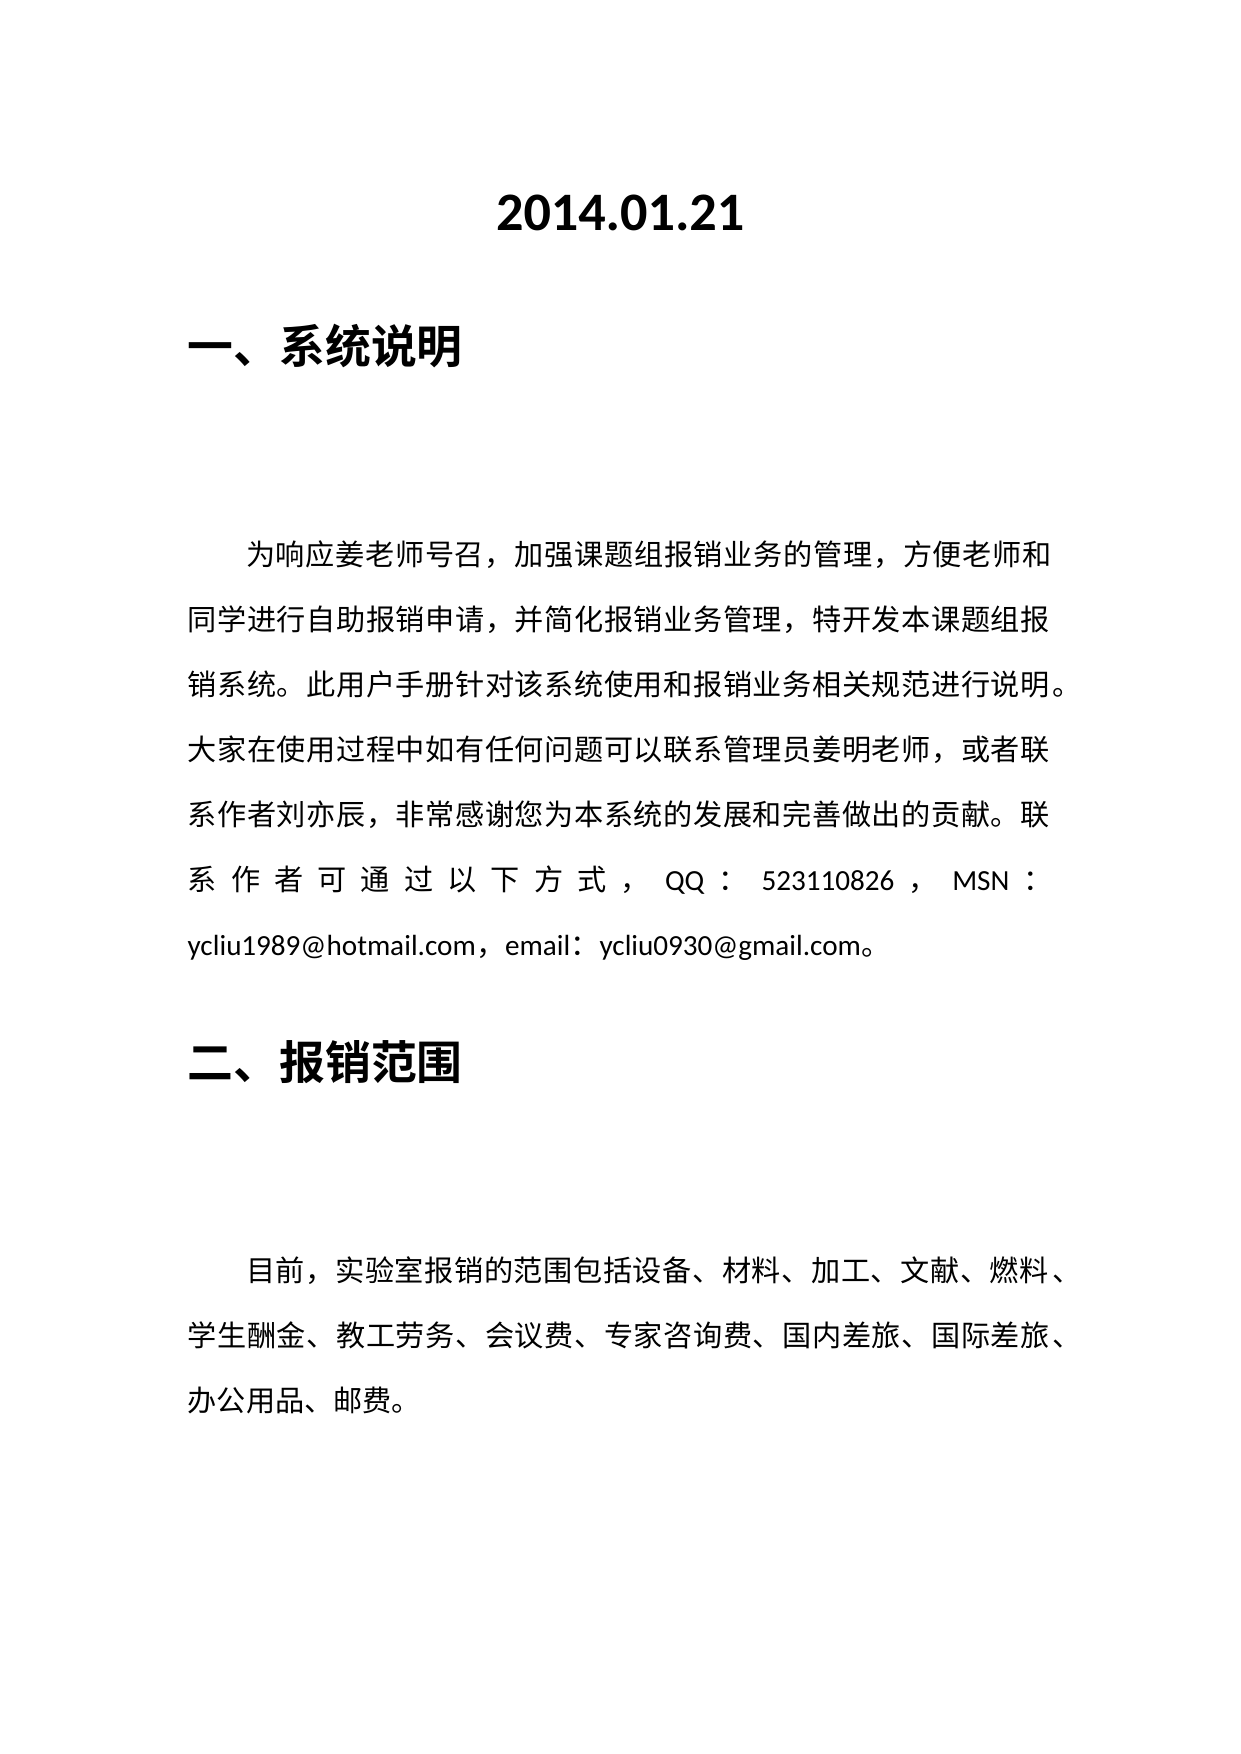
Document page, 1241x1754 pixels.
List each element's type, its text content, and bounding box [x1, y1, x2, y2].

text 2014.01.21 [187, 162, 1053, 259]
subtitle 二、报销范围 [187, 1011, 1053, 1108]
text 为响应姜老师号召，加强课题组报销业务的管理，方便老师和同学进行自助报销申请，并简化报销业务管理，特开发本课题组报销系统。此用户手册针对该系统使用和报销业务相关规范进行说明。大家在使用过程中如有任何问题可以联系管理员姜明老师，或者联系作者刘亦辰，非常感谢您为本系统的发展和完善做出的贡献。联系作者可通过以下方式，QQ：523110826，MSN：ycliu1989@hotmail.com，email：ycliu0930@gmail.com。 [187, 520, 1053, 975]
subtitle 一、系统说明 [187, 295, 1053, 392]
text 目前，实验室报销的范围包括设备、材料、加工、文献、燃料、学生酬金、教工劳务、会议费、专家咨询费、国内差旅、国际差旅、办公用品、邮费。 [187, 1236, 1053, 1431]
